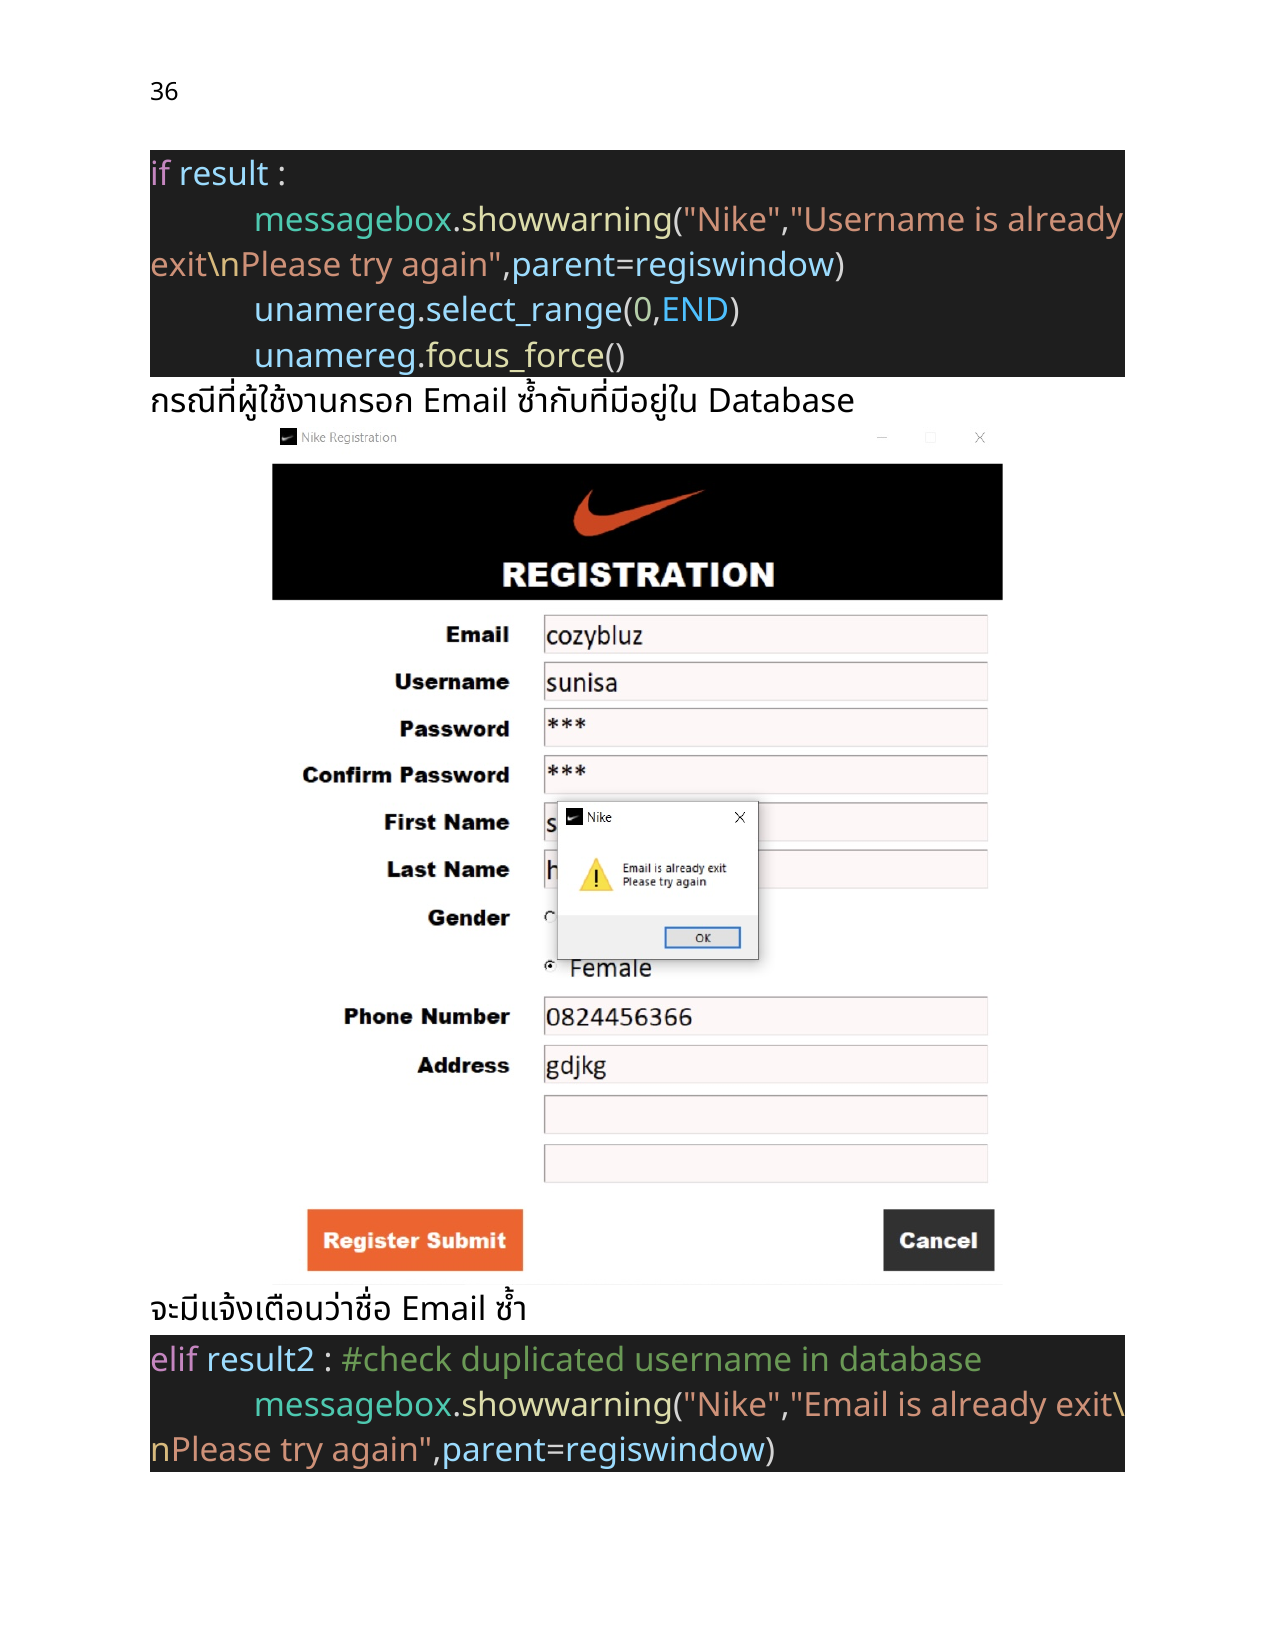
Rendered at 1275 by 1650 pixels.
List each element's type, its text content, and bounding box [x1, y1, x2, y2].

picture [272, 427, 1003, 1285]
text unamereg.focus_force() [150, 332, 1125, 377]
text กรณีที่ผู้ใช้งานกรอก Email ซ้ำกับที่มีอยู่ใน Database [150, 377, 1125, 428]
text if result : [150, 150, 1125, 195]
text จะมีแจ้งเตือนว่าชื่อ Email ซ้ำ [150, 1285, 1125, 1335]
text messagebox.showwarning("Nike","Email is already exit\nPlease try again",parent=regiswindow) [150, 1381, 1125, 1472]
text messagebox.showwarning("Nike","Username is already exit\nPlease try again",parent=regiswindow) [150, 195, 1125, 286]
text elif result2 : #check duplicated username in database [150, 1335, 1125, 1381]
text unamereg.select_range(0,END) [150, 286, 1125, 332]
